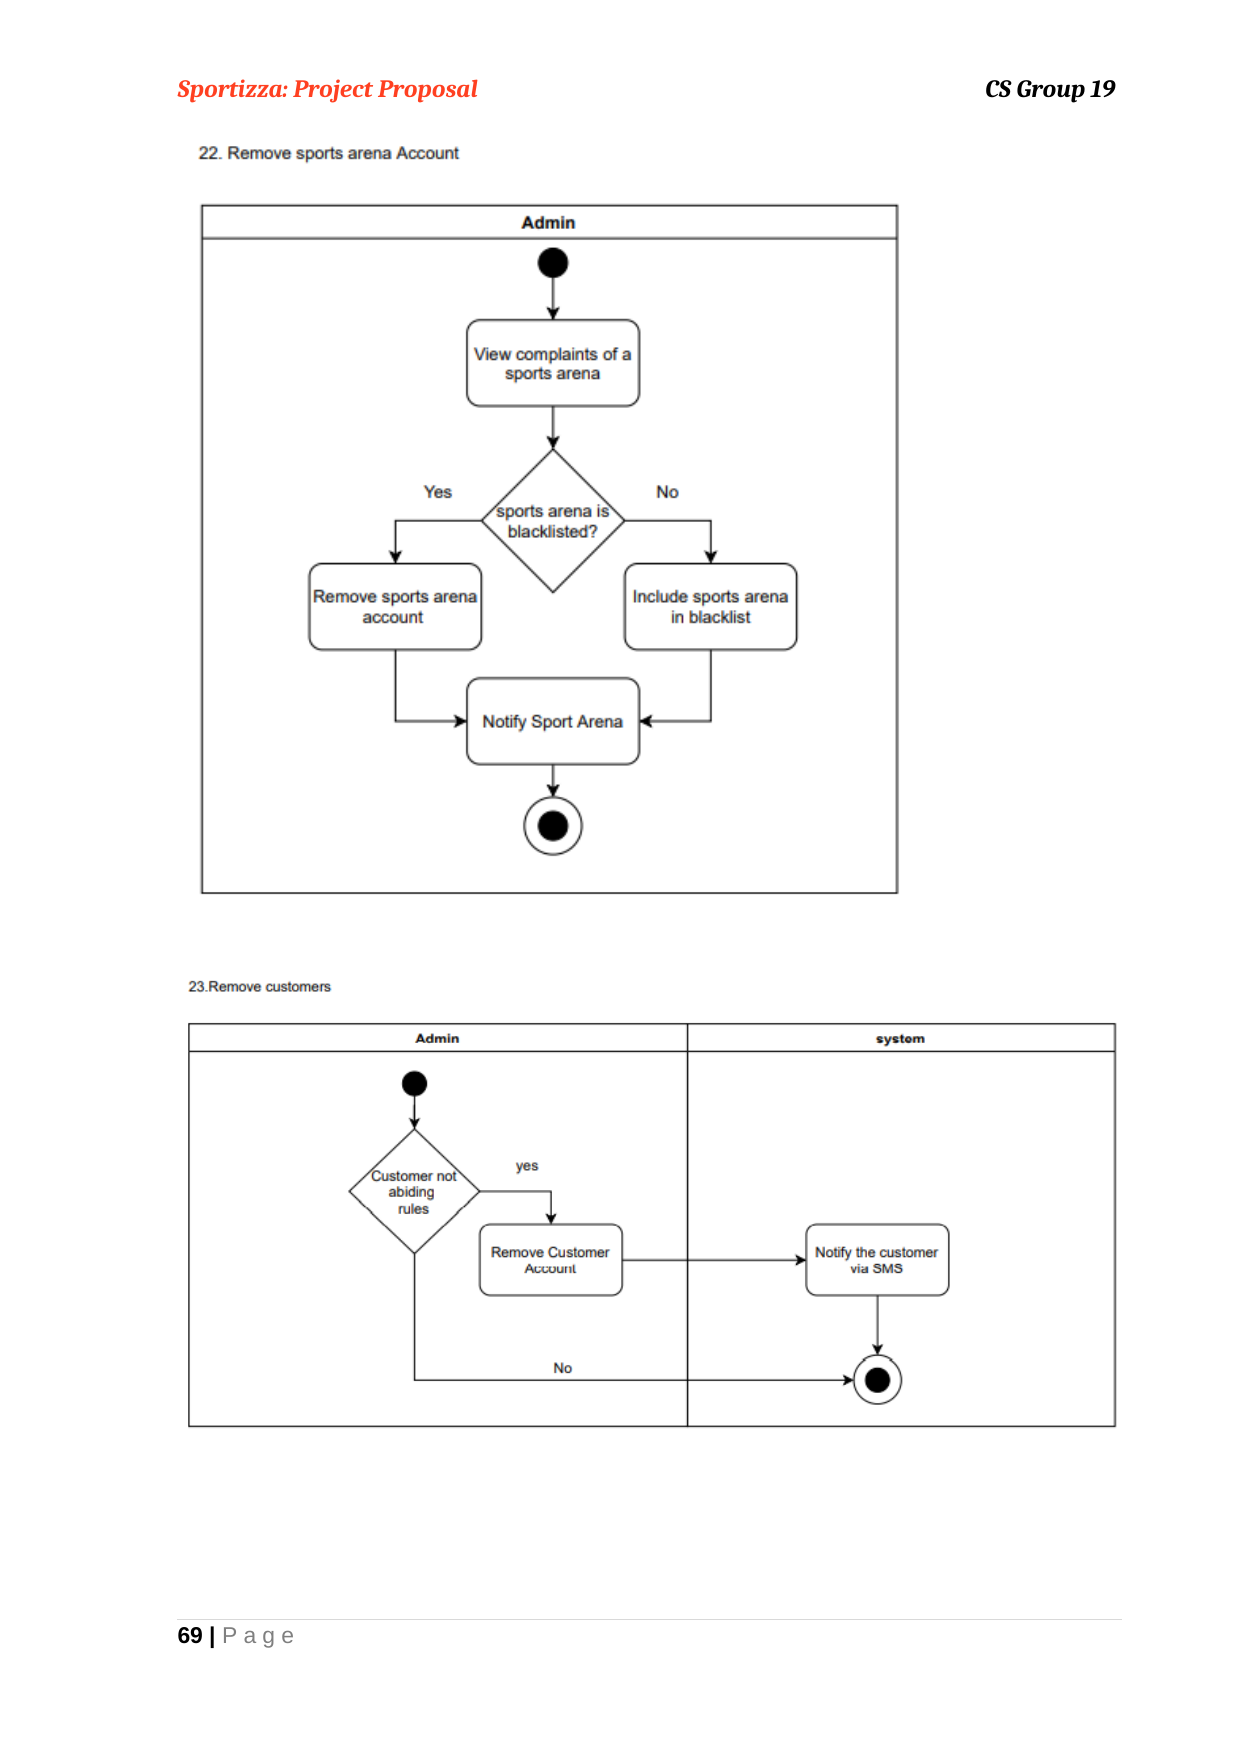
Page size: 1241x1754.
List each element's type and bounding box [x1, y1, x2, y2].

picture [177, 970, 1127, 1447]
picture [177, 132, 923, 908]
